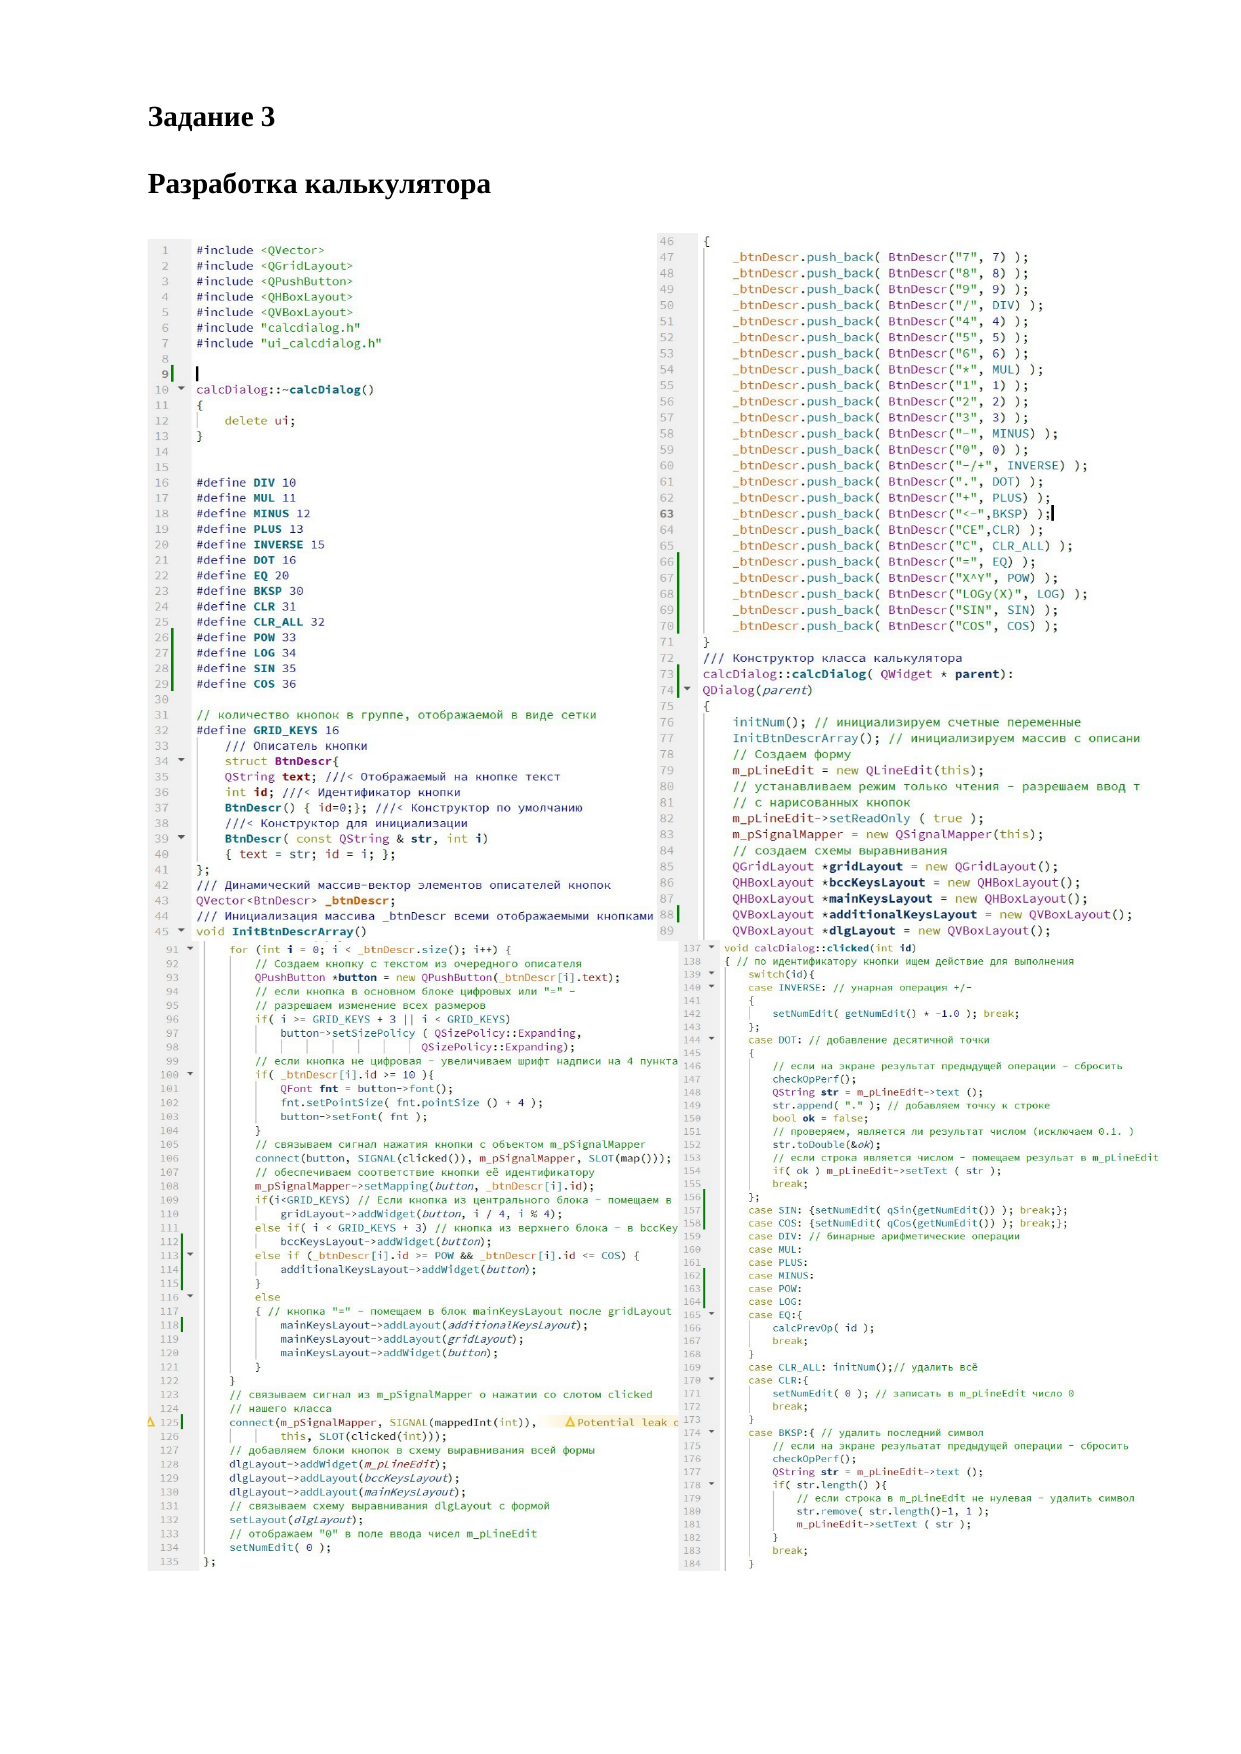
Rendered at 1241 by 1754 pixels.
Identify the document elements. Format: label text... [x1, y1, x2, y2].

text Разработка калькулятора [148, 166, 1181, 200]
text Задание 3 [148, 99, 1181, 133]
picture [147, 233, 1166, 1571]
